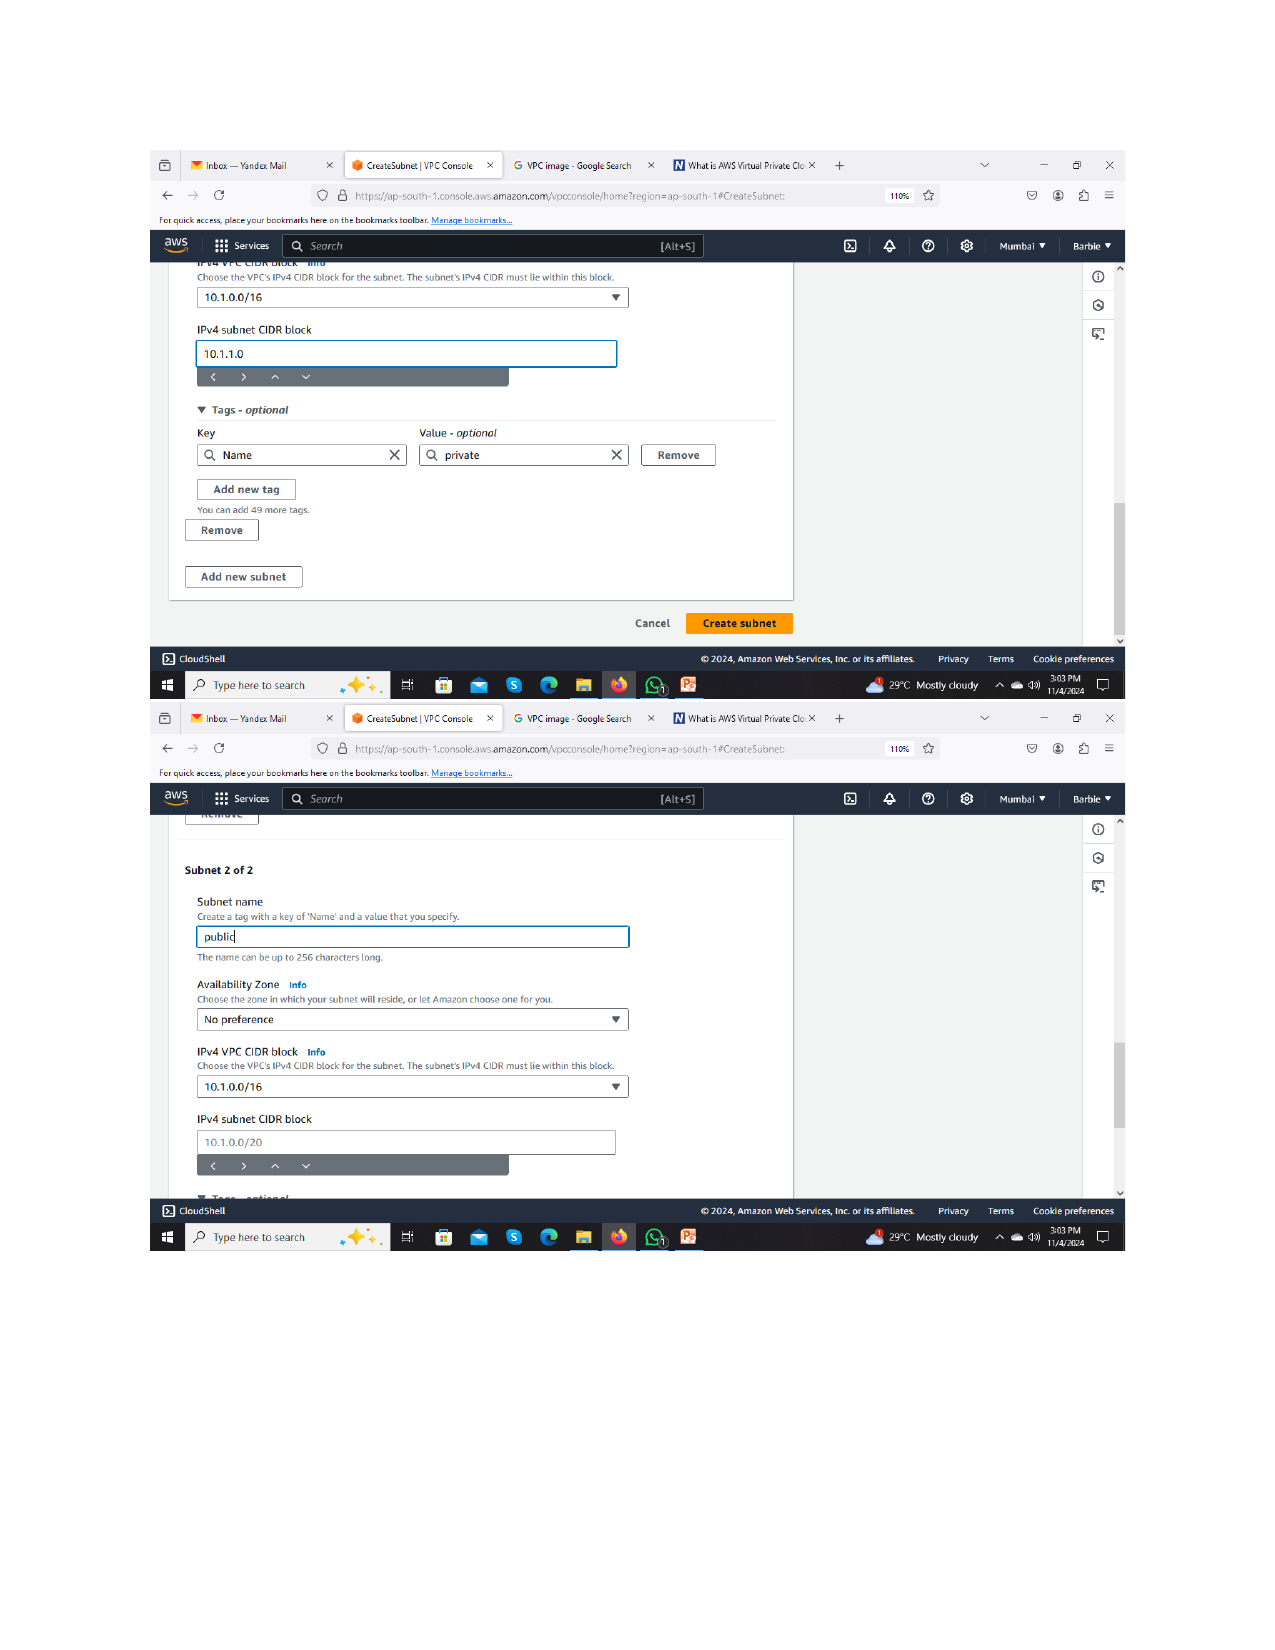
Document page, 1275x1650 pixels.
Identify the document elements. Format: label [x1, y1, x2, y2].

picture [150, 702, 1125, 1251]
picture [150, 150, 1125, 699]
